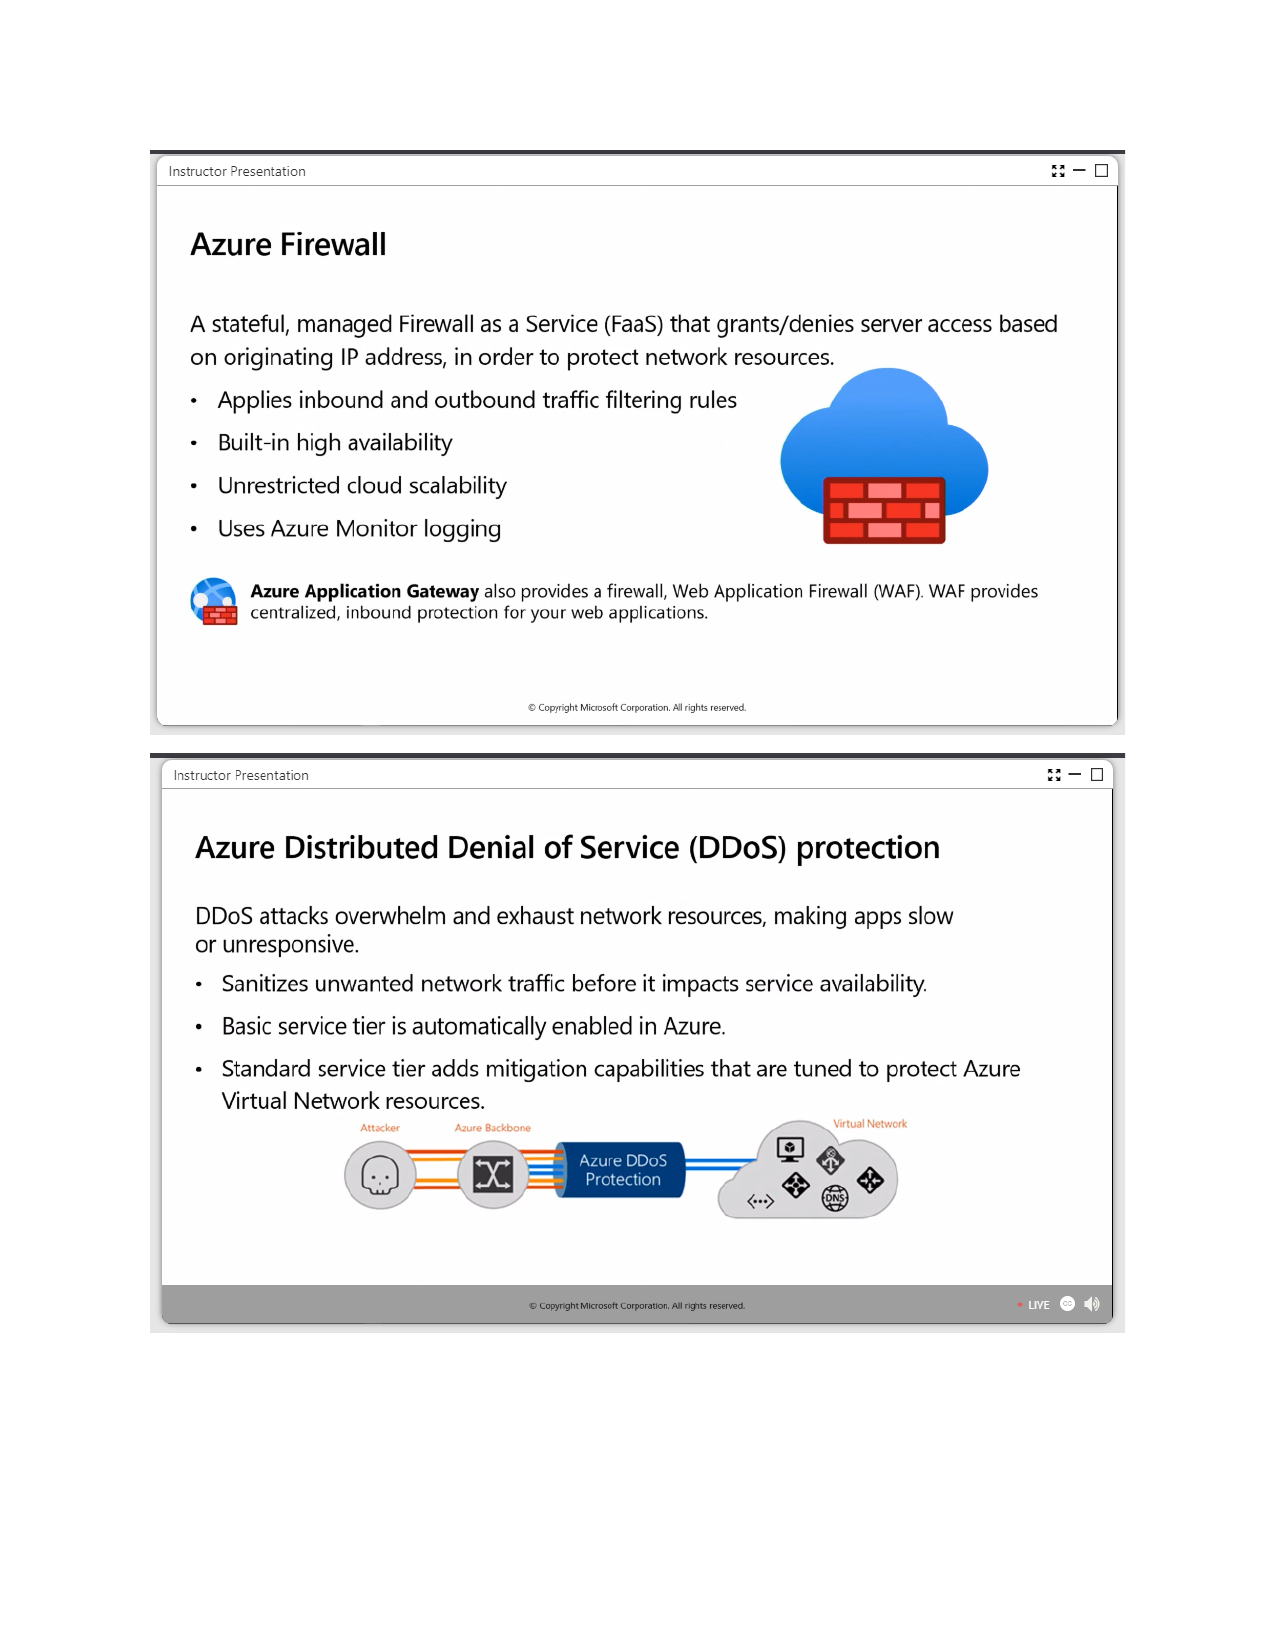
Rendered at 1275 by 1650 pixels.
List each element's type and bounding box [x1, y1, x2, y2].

picture [150, 753, 1125, 1333]
picture [150, 150, 1125, 735]
